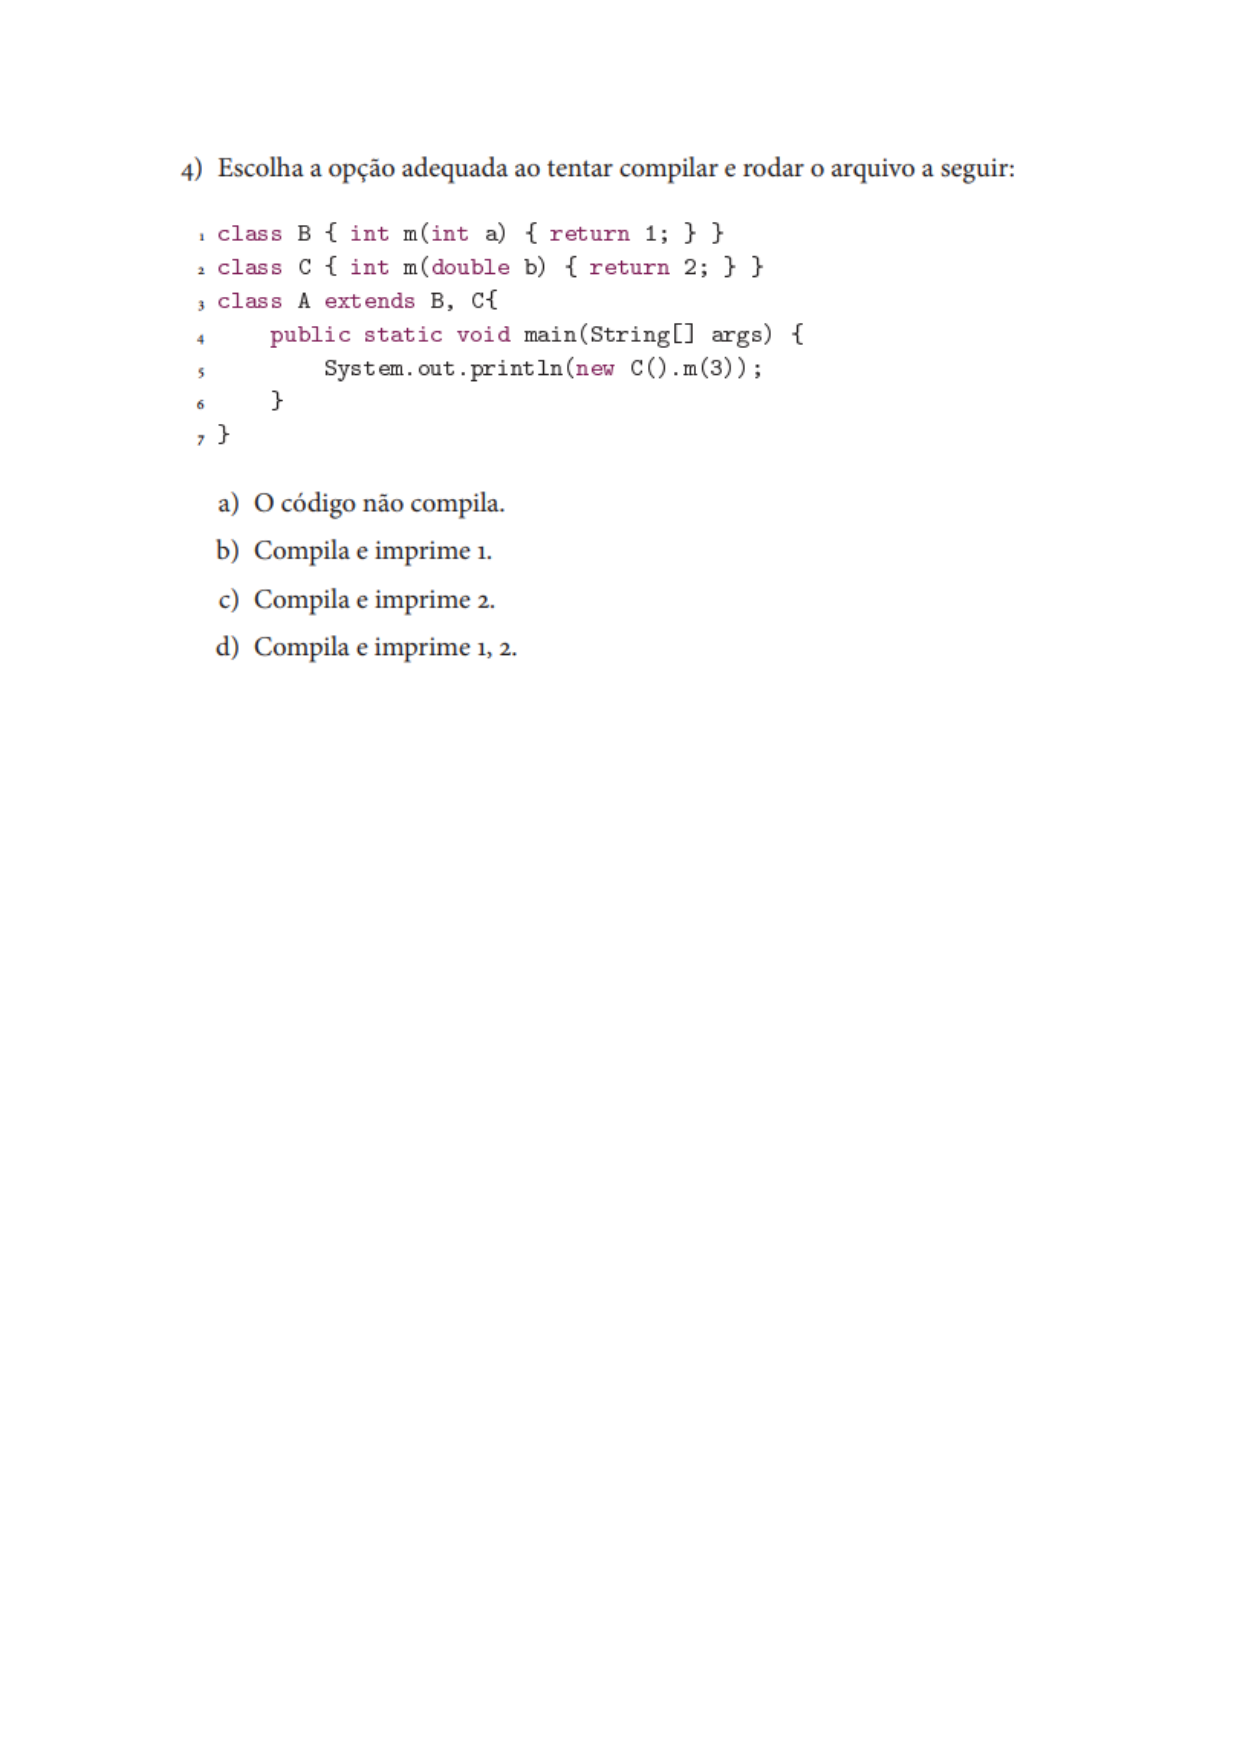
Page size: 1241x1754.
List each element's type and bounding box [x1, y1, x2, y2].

picture [176, 146, 1063, 677]
